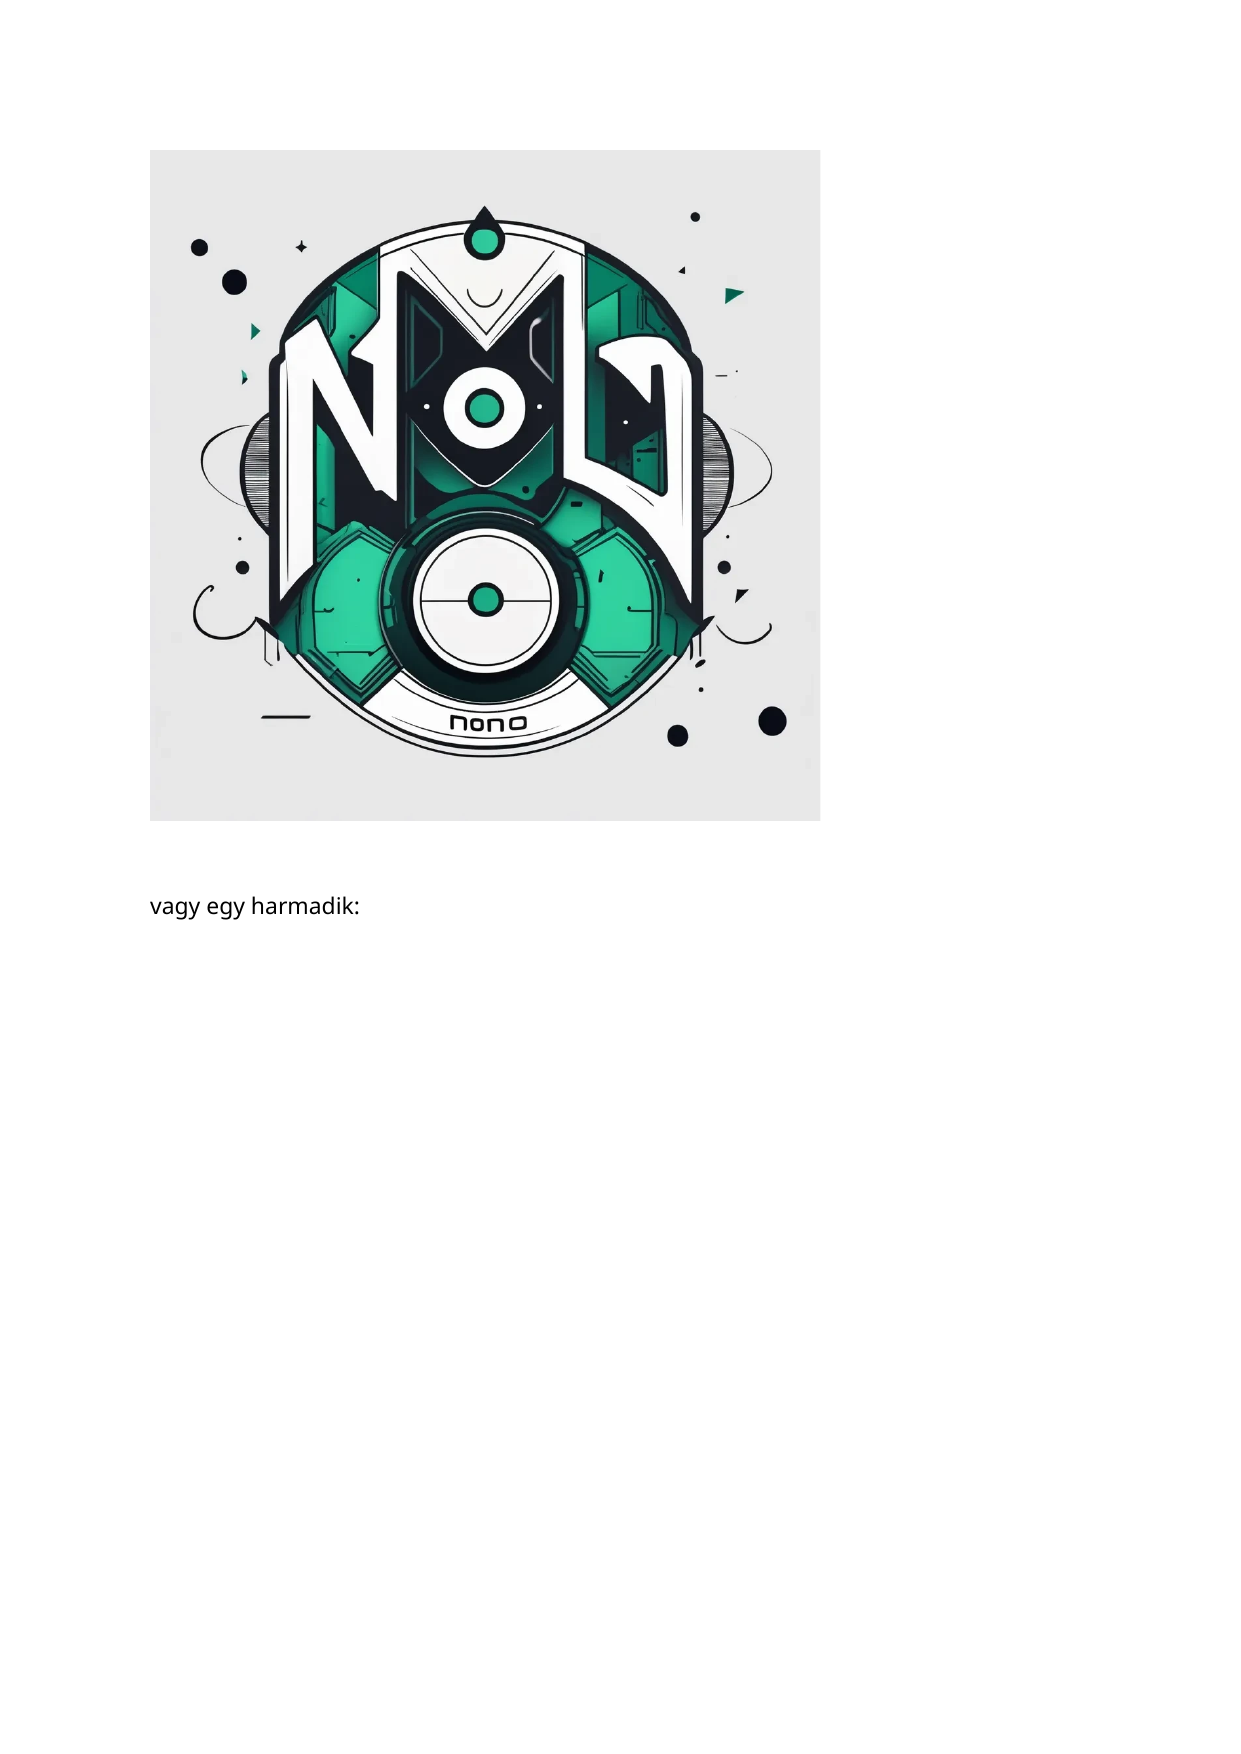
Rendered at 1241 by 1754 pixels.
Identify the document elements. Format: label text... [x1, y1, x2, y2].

picture [150, 150, 821, 821]
text vagy egy harmadik: [150, 890, 1090, 921]
